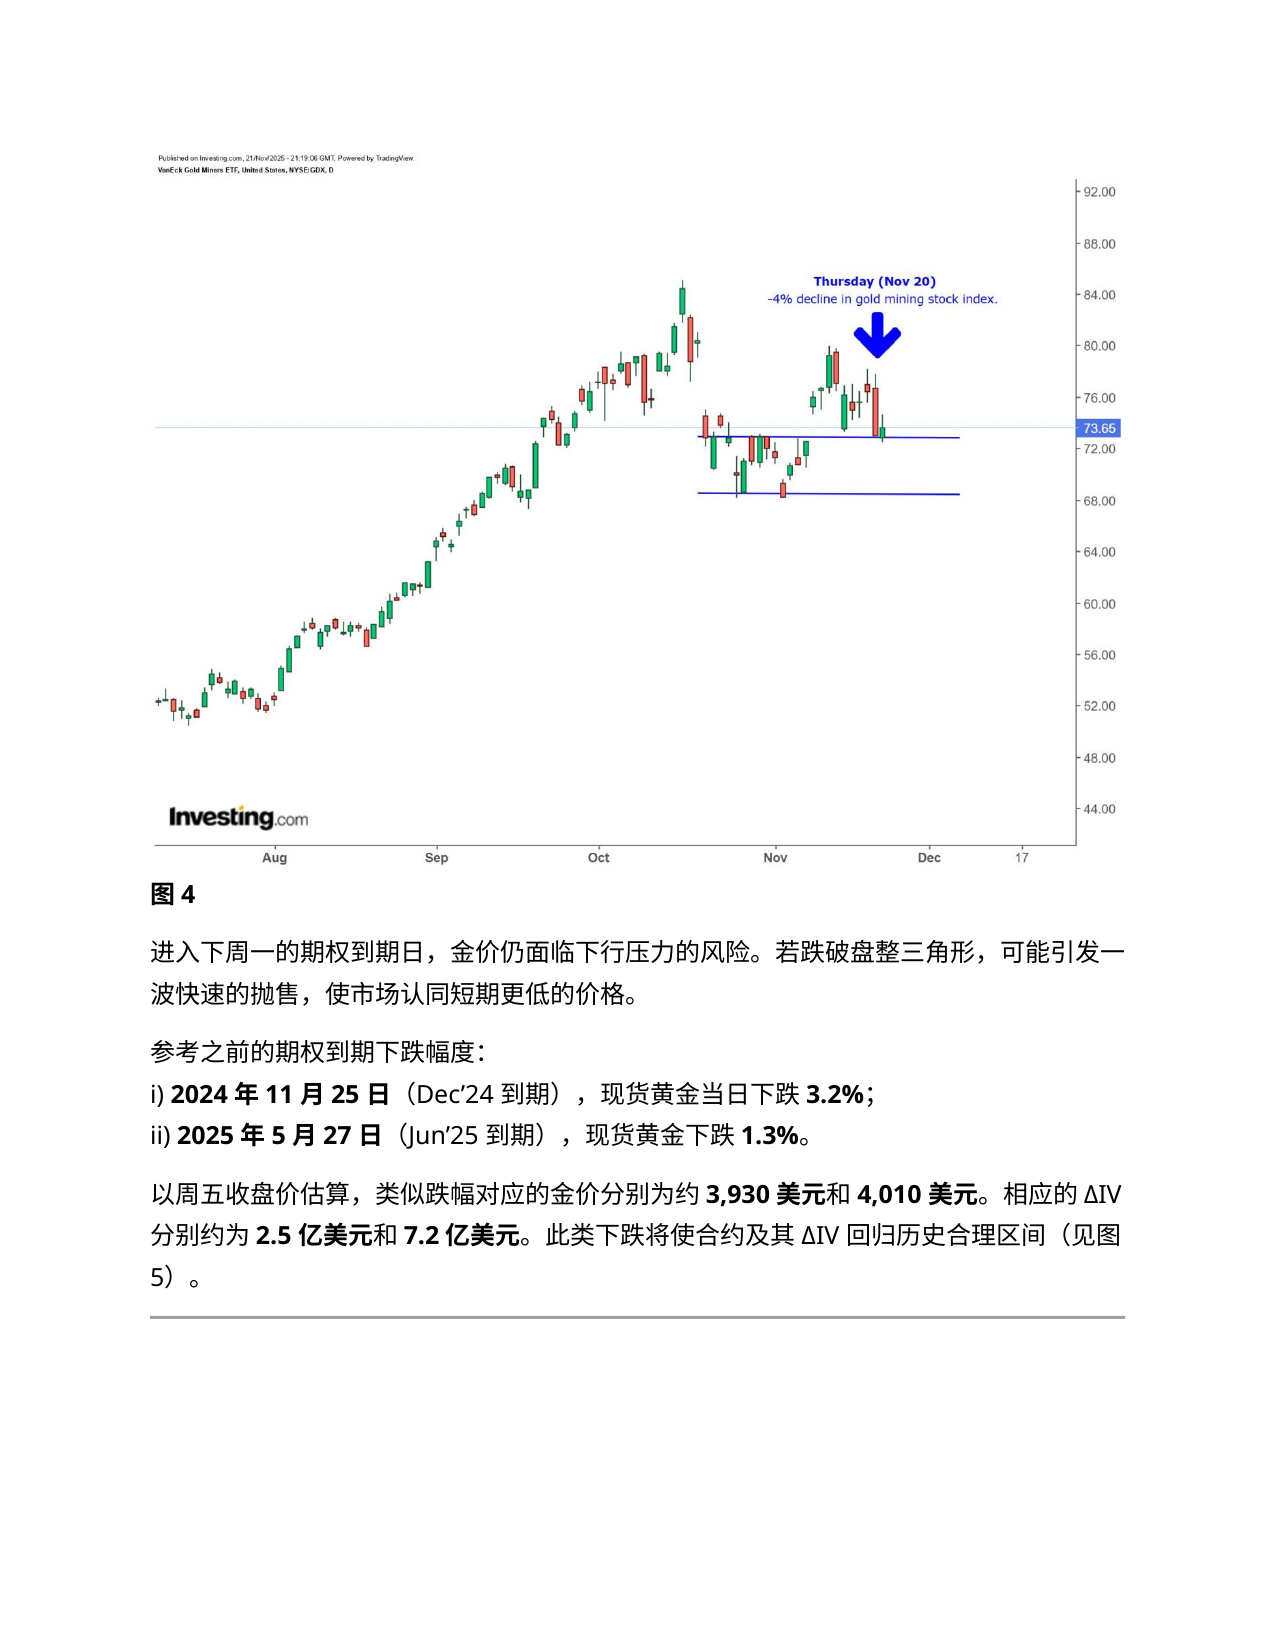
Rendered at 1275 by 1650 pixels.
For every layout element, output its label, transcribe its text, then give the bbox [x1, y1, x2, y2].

text 参考之前的期权到期下跌幅度： i) 2024 年 11 月 25 日（Dec’24 到期），现货黄金当日下跌 3.2%； ii) 2025 年 5 月 27 日（Jun’25 到期），现货黄金下跌 1.3%。 [150, 1032, 1125, 1152]
text 进入下周一的期权到期日，金价仍面临下行压力的风险。若跌破盘整三角形，可能引发一波快速的抛售，使市场认同短期更低的价格。 [150, 932, 1125, 1010]
picture [150, 150, 1124, 869]
text 以周五收盘价估算，类似跌幅对应的金价分别为约 3,930 美元和 4,010 美元。相应的 ΔIV 分别约为 2.5 亿美元和 7.2 亿美元。此类下跌将使合约及其 ΔIV 回归历史合理区间（见图 5）。 [150, 1174, 1125, 1294]
